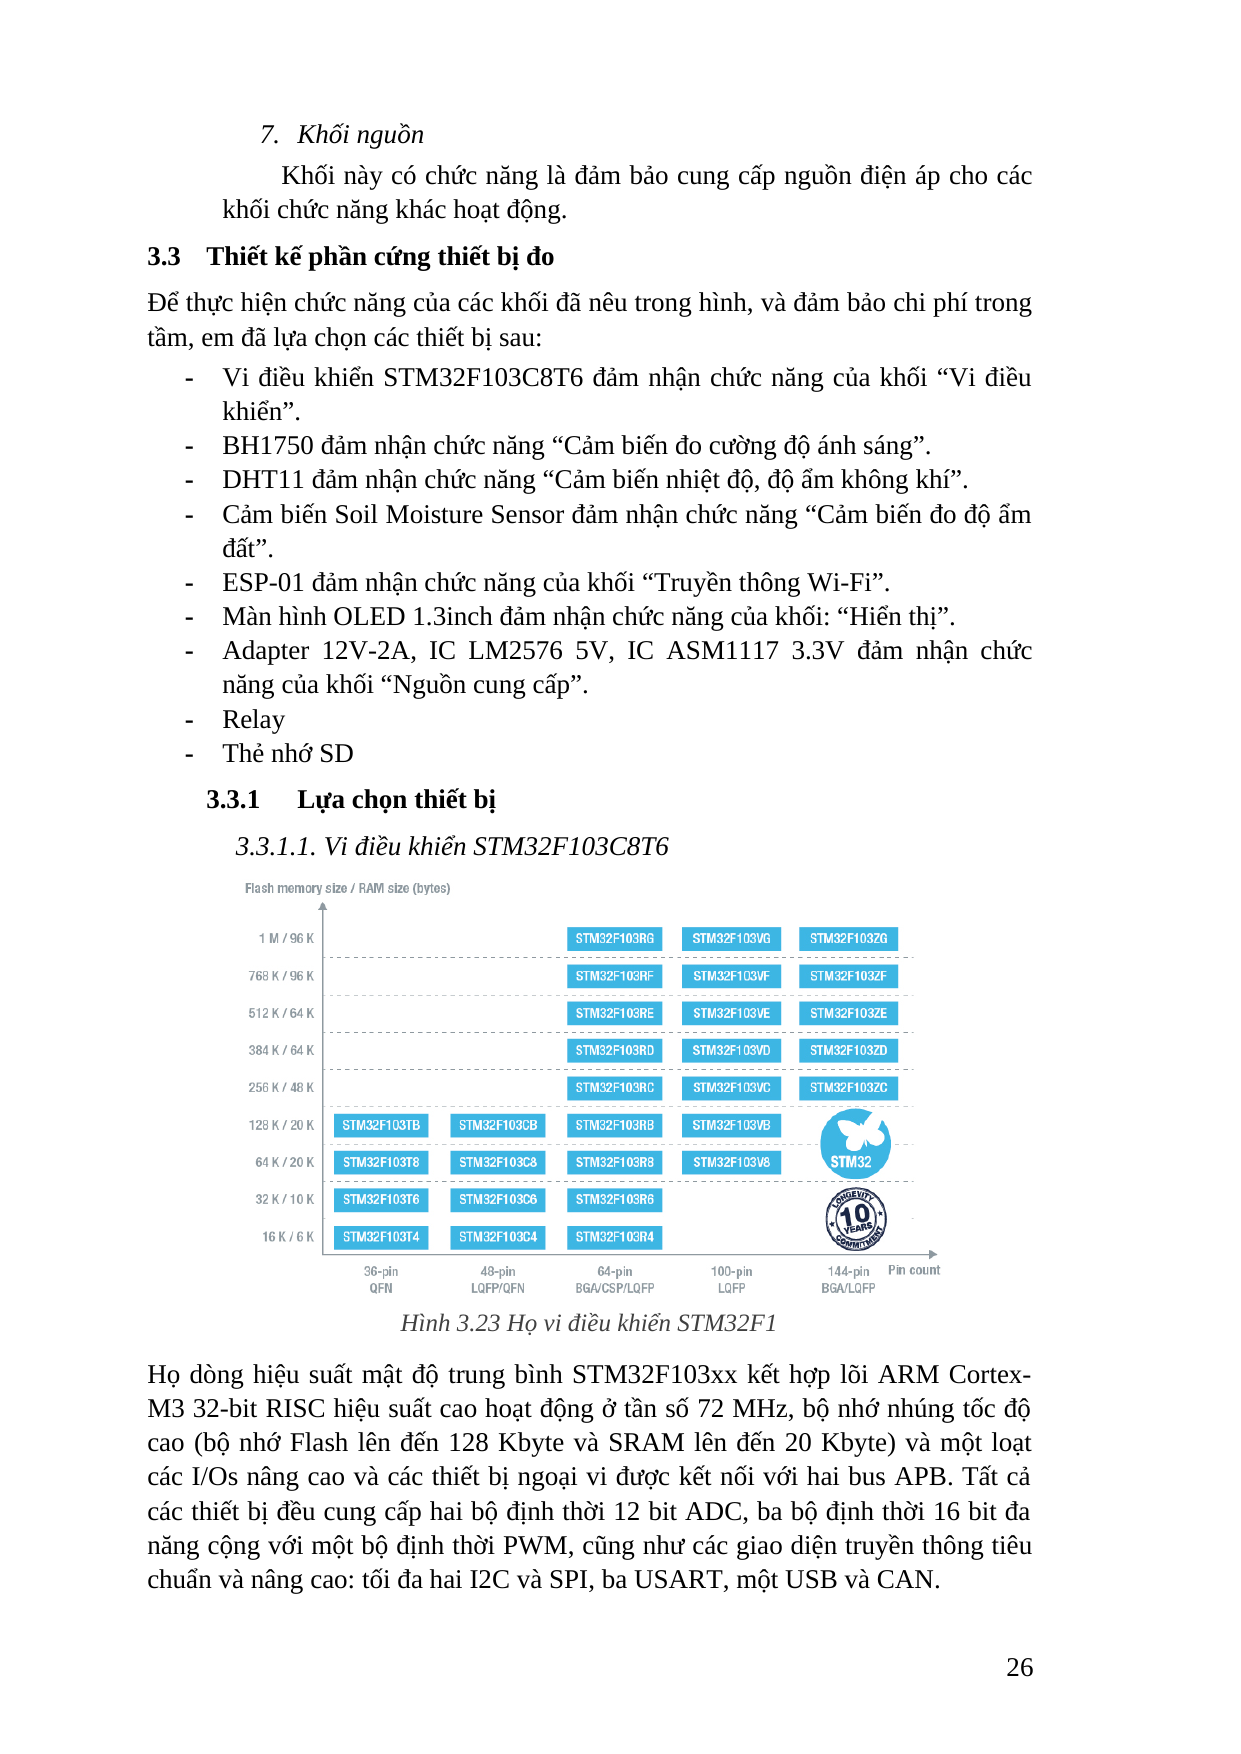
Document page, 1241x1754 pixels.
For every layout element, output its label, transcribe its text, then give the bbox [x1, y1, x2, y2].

list Khối nguồn [259, 118, 1033, 150]
subtitle Lựa chọn thiết bị [206, 783, 1033, 815]
subtitle Vi điều khiển STM32F103C8T6 [147, 830, 1033, 861]
list ESP-01 đảm nhận chức năng của khối “Truyền thông Wi-Fi”. [184, 566, 1033, 597]
list Thẻ nhớ SD [184, 737, 1033, 768]
text Để thực hiện chức năng của các khối đã nêu trong hình, và đảm bảo chi phí trong tầm, em đã lựa chọn các thiết bị sau: [147, 286, 1033, 352]
list Vi điều khiển STM32F103C8T6 đảm nhận chức năng của khối “Vi điều khiển”. [184, 361, 1033, 426]
list Adapter 12V-2A, IC LM2576 5V, IC ASM1117 3.3V đảm nhận chức năng của khối “Nguồn cung cấp”. [184, 634, 1033, 700]
subtitle Thiết kế phần cứng thiết bị đo [147, 240, 1033, 271]
list BH1750 đảm nhận chức năng “Cảm biến đo cường độ ánh sáng”. [184, 429, 1033, 461]
list Màn hình OLED 1.3inch đảm nhận chức năng của khối: “Hiển thị”. [184, 600, 1033, 631]
list DHT11 đảm nhận chức năng “Cảm biến nhiệt độ, độ ẩm không khí”. [184, 463, 1033, 495]
text Họ dòng hiệu suất mật độ trung bình STM32F103xx kết hợp lõi ARM Cortex-M3 32-bit RISC hiệu suất cao hoạt động ở tần số 72 MHz, bộ nhớ nhúng tốc độ cao (bộ nhớ Flash lên đến 128 Kbyte và SRAM lên đến 20 Kbyte) và một loạt các I/Os nâng cao và các thiết bị ngoại vi được kết nối với hai bus APB. Tất cả các thiết bị đều cung cấp hai bộ định thời 12 bit ADC, ba bộ định thời 16 bit đa năng cộng với một bộ định thời PWM, cũng như các giao diện truyền thông tiêu chuẩn và nâng cao: tối đa hai I2C và SPI, ba USART, một USB và CAN. [147, 1358, 1033, 1594]
text Khối này có chức năng là đảm bảo cung cấp nguồn điện áp cho các khối chức năng khác hoạt động. [222, 159, 1033, 224]
list Cảm biến Soil Moisture Sensor đảm nhận chức năng “Cảm biến đo độ ẩm đất”. [184, 498, 1033, 563]
picture [215, 870, 965, 1299]
list Relay [184, 703, 1033, 734]
